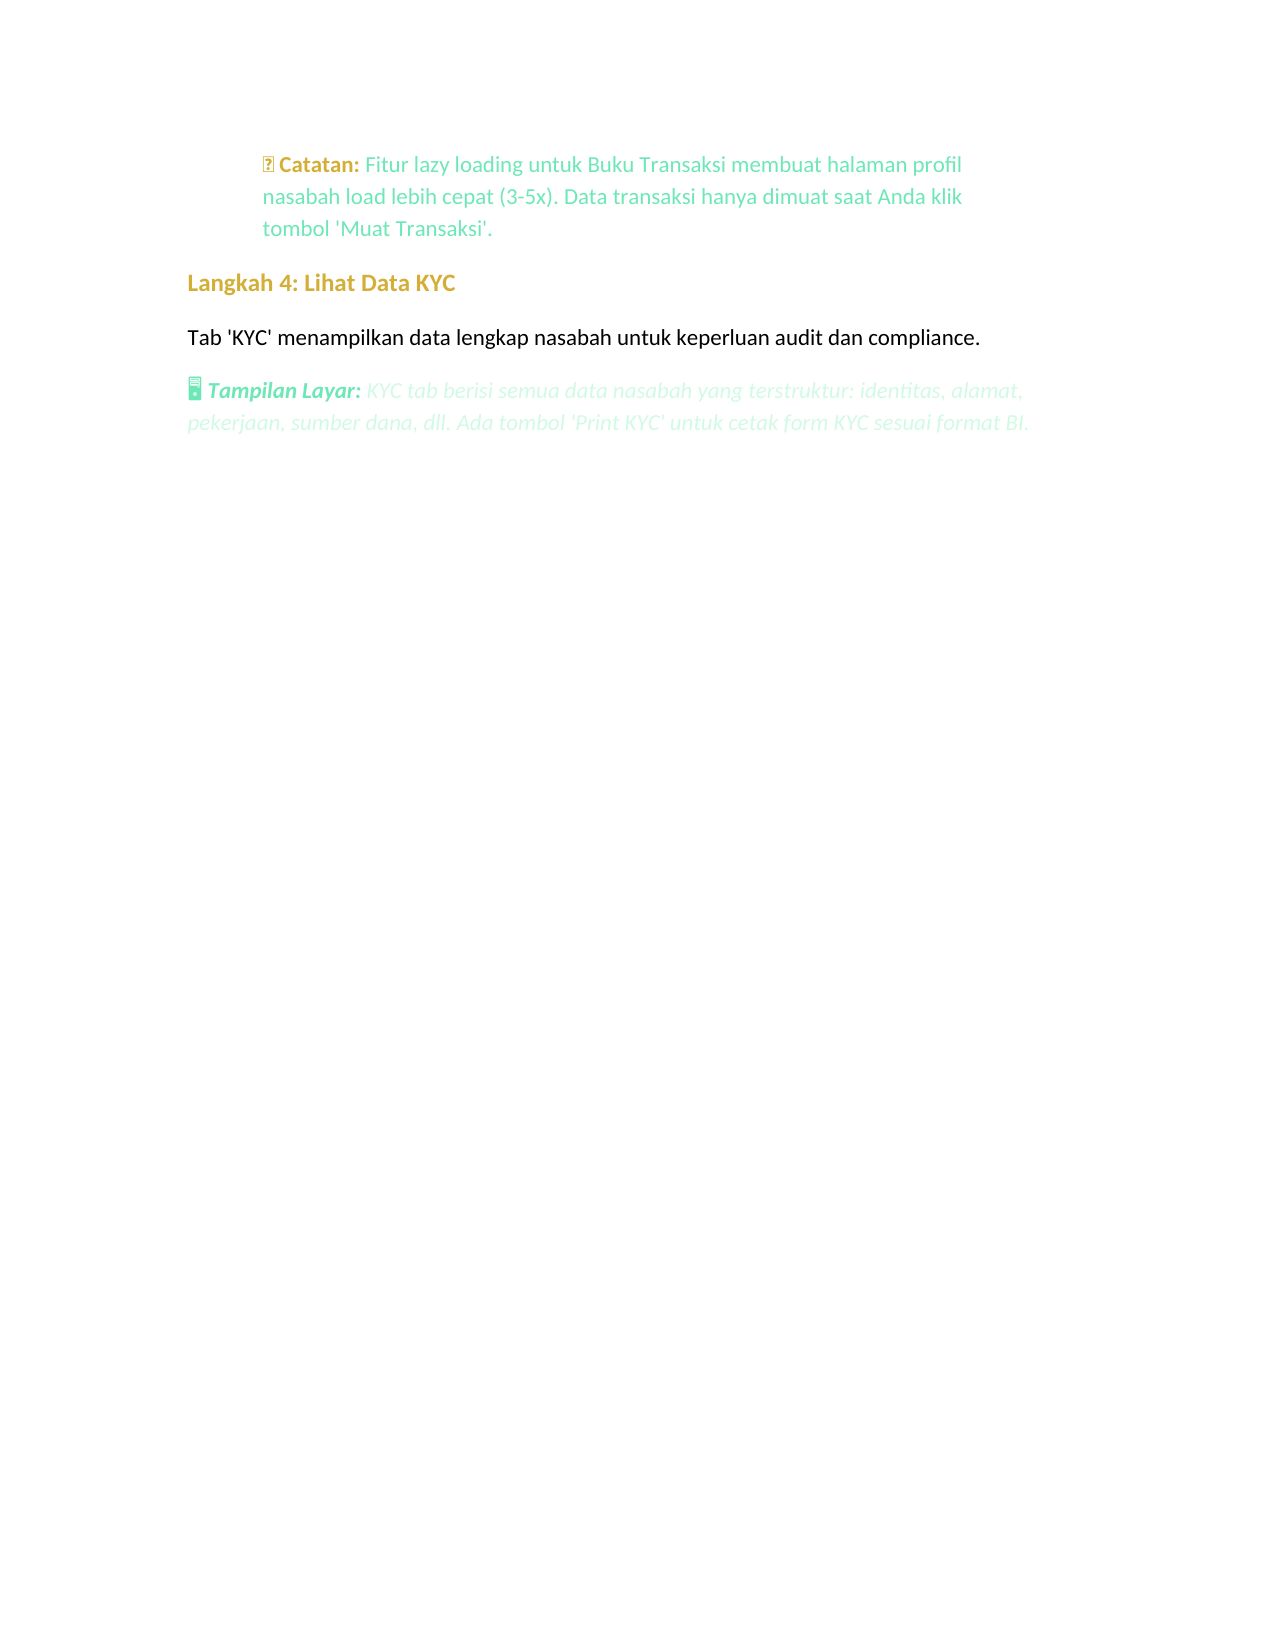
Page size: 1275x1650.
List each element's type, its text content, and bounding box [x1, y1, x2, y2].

text 🖥️ Tampilan Layar: KYC tab berisi semua data nasabah yang terstruktur: identitas, alamat, pekerjaan, sumber dana, dll. Ada tombol 'Print KYC' untuk cetak form KYC sesuai format BI. [187, 376, 1087, 436]
text Tab 'KYC' menampilkan data lengkap nasabah untuk keperluan audit dan compliance. [187, 323, 1087, 351]
text Langkah 4: Lihat Data KYC [187, 267, 1087, 298]
text 📌 Catatan: Fitur lazy loading untuk Buku Transaksi membuat halaman profil nasabah load lebih cepat (3-5x). Data transaksi hanya dimuat saat Anda klik tombol 'Muat Transaksi'. [262, 150, 1012, 242]
